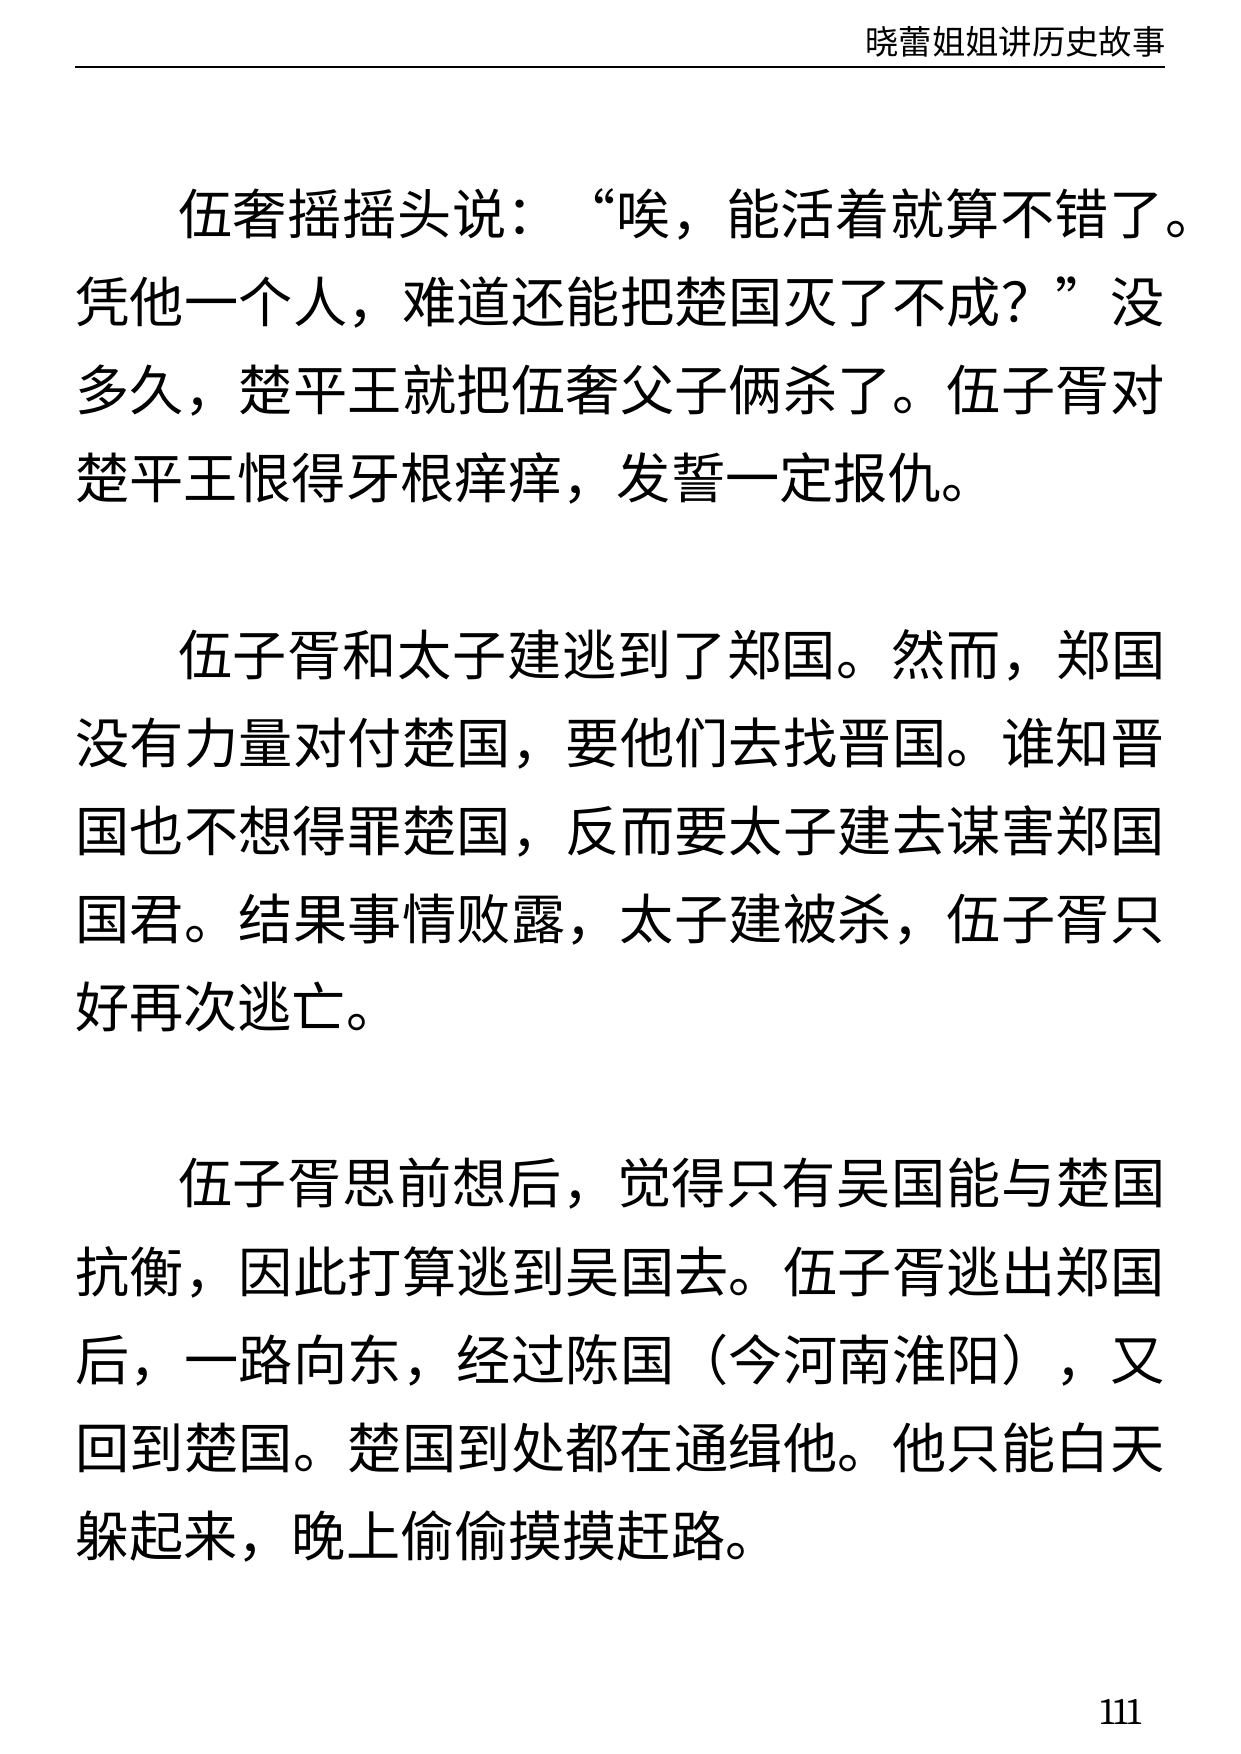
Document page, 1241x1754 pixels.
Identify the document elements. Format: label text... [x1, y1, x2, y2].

text 伍子胥和太子建逃到了郑国。然而，郑国没有力量对付楚国，要他们去找晋国。谁知晋国也不想得罪楚国，反而要太子建去谋害郑国国君。结果事情败露，太子建被杀，伍子胥只好再次逃亡。 [75, 607, 1165, 1048]
text 伍奢摇摇头说：“唉，能活着就算不错了。凭他一个人，难道还能把楚国灭了不成？”没多久，楚平王就把伍奢父子俩杀了。伍子胥对楚平王恨得牙根痒痒，发誓一定报仇。 [75, 167, 1165, 519]
text 伍子胥思前想后，觉得只有吴国能与楚国抗衡，因此打算逃到吴国去。伍子胥逃出郑国后，一路向东，经过陈国（今河南淮阳），又回到楚国。楚国到处都在通缉他。他只能白天躲起来，晚上偷偷摸摸赶路。 [75, 1136, 1165, 1577]
